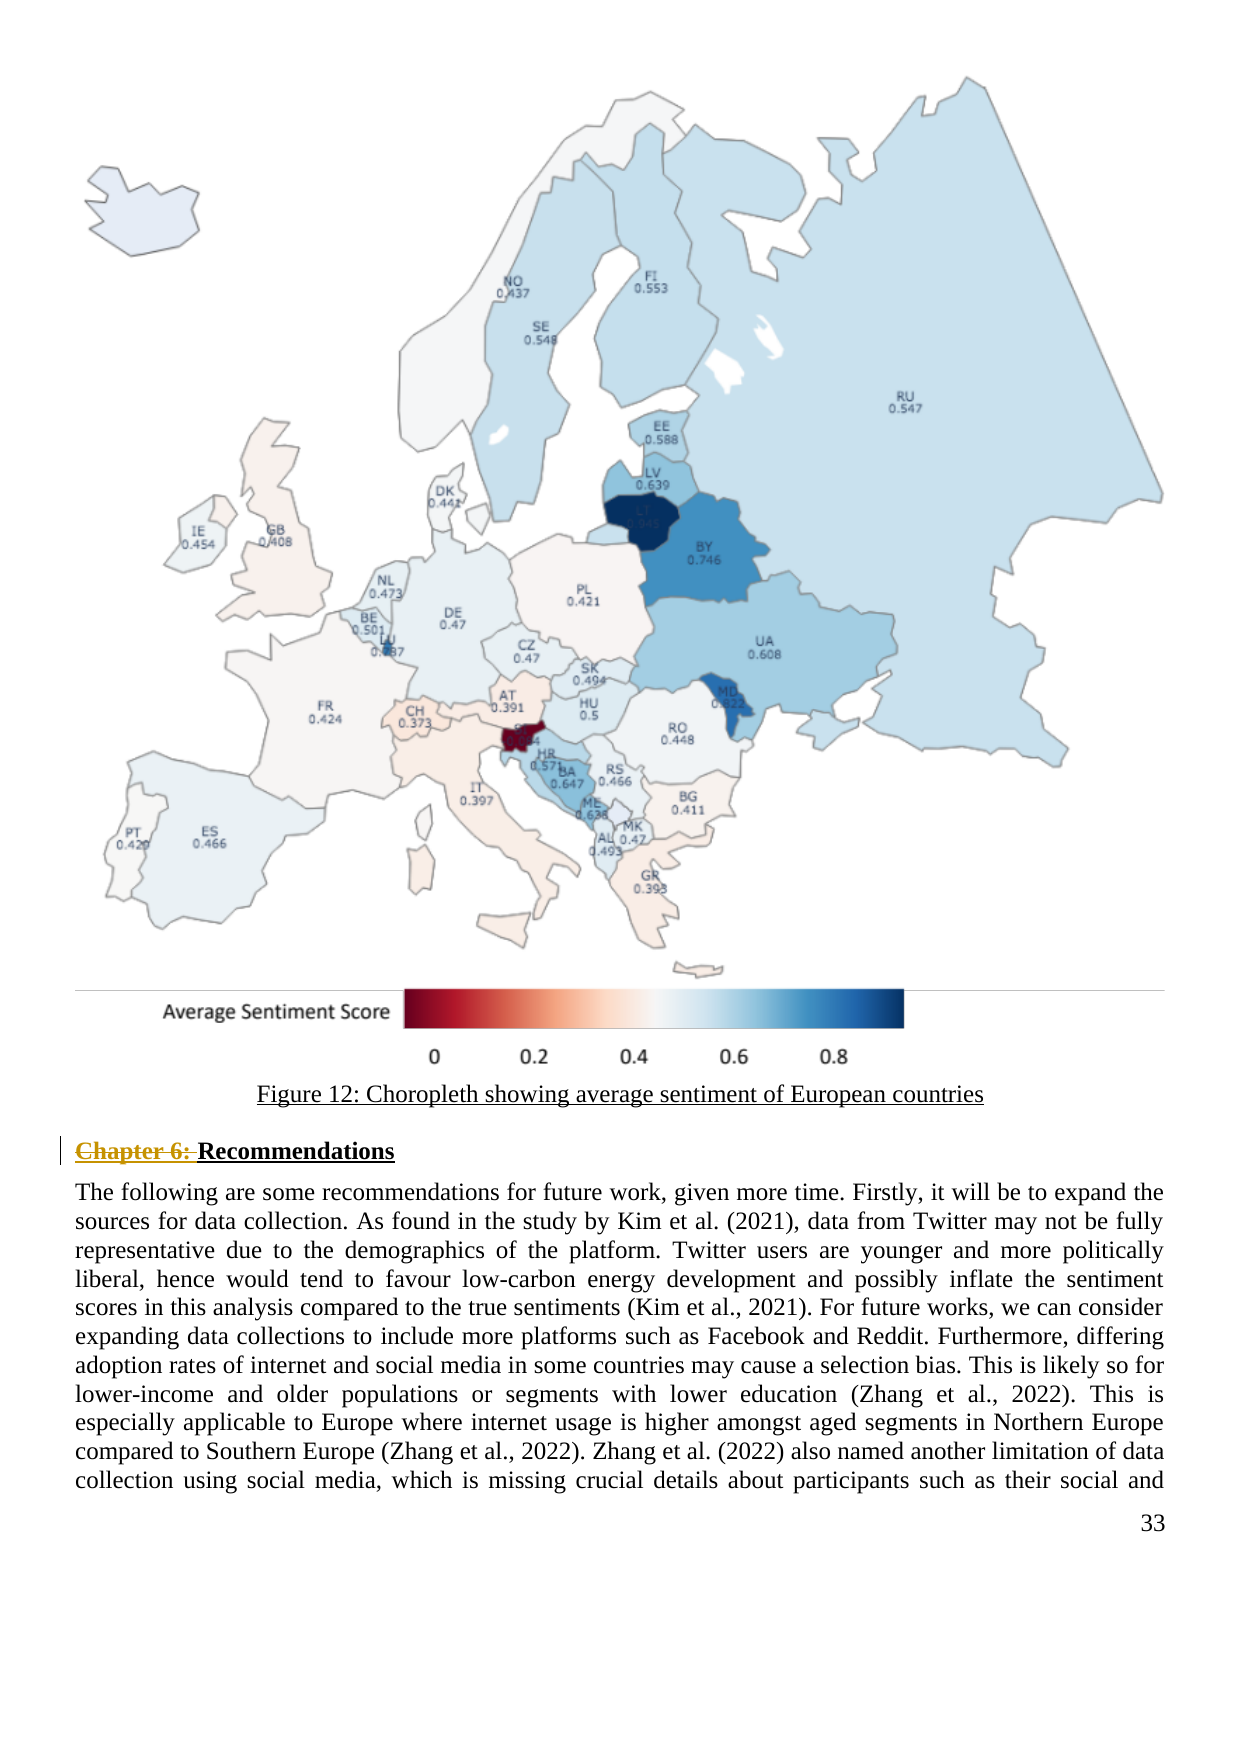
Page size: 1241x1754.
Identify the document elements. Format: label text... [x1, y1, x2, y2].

text Figure 12: Choropleth showing average sentiment of European countries [75, 1079, 1165, 1107]
subtitle Recommendations [75, 1136, 1165, 1165]
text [75, 1177, 1165, 1494]
